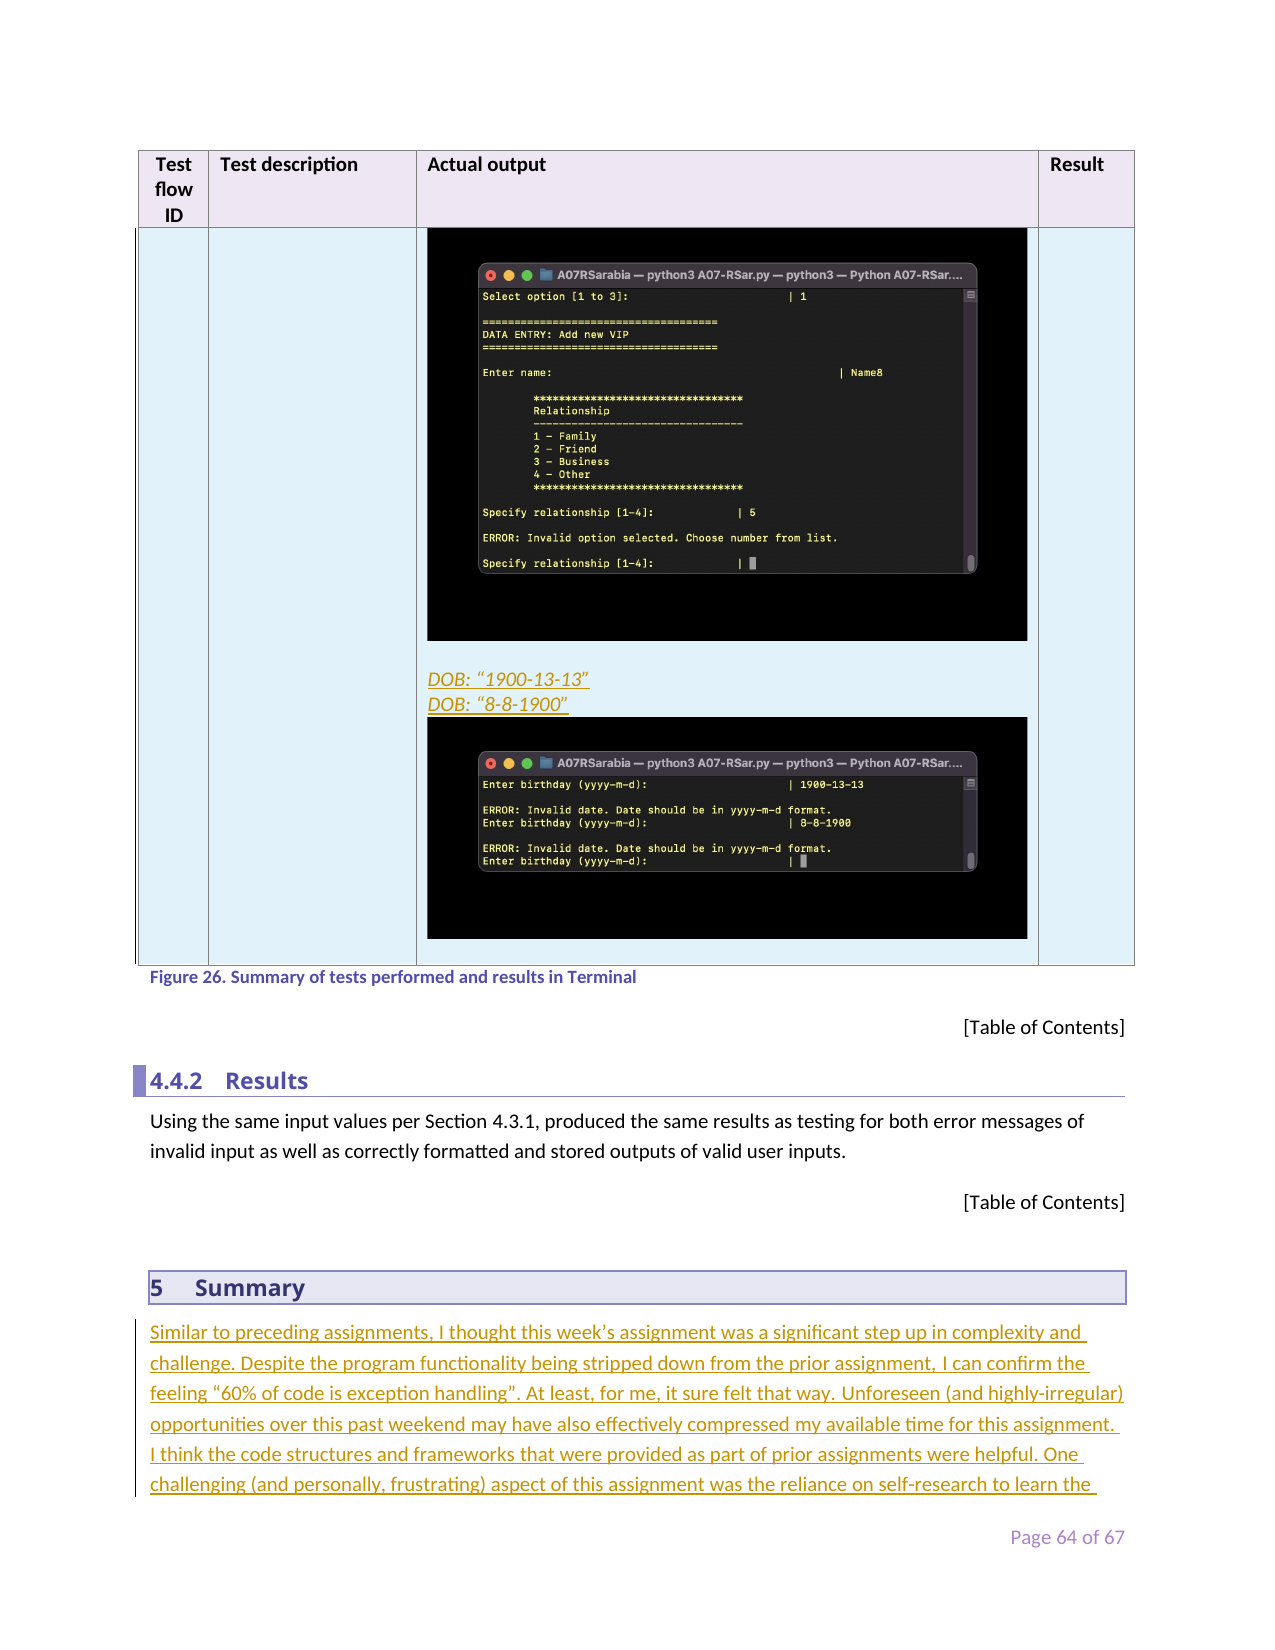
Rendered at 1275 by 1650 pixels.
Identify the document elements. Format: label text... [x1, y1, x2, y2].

table_header Result [1039, 151, 1134, 227]
subtitle Summary [150, 1272, 1125, 1303]
picture [427, 717, 1028, 939]
text Using the same input values per Section 4.3.1, produced the same results as testing for both error messages of invalid input as well as correctly formatted and stored outputs of valid user inputs. [150, 1108, 1125, 1164]
subtitle Results [146, 1065, 1125, 1096]
picture [427, 228, 1028, 641]
table_header Actual output [417, 151, 1038, 227]
text [Table of Contents] [150, 1189, 1125, 1215]
text [Table of Contents] [150, 1014, 1125, 1039]
table_header Test description [209, 151, 416, 227]
table_header Test flow ID [139, 151, 208, 227]
